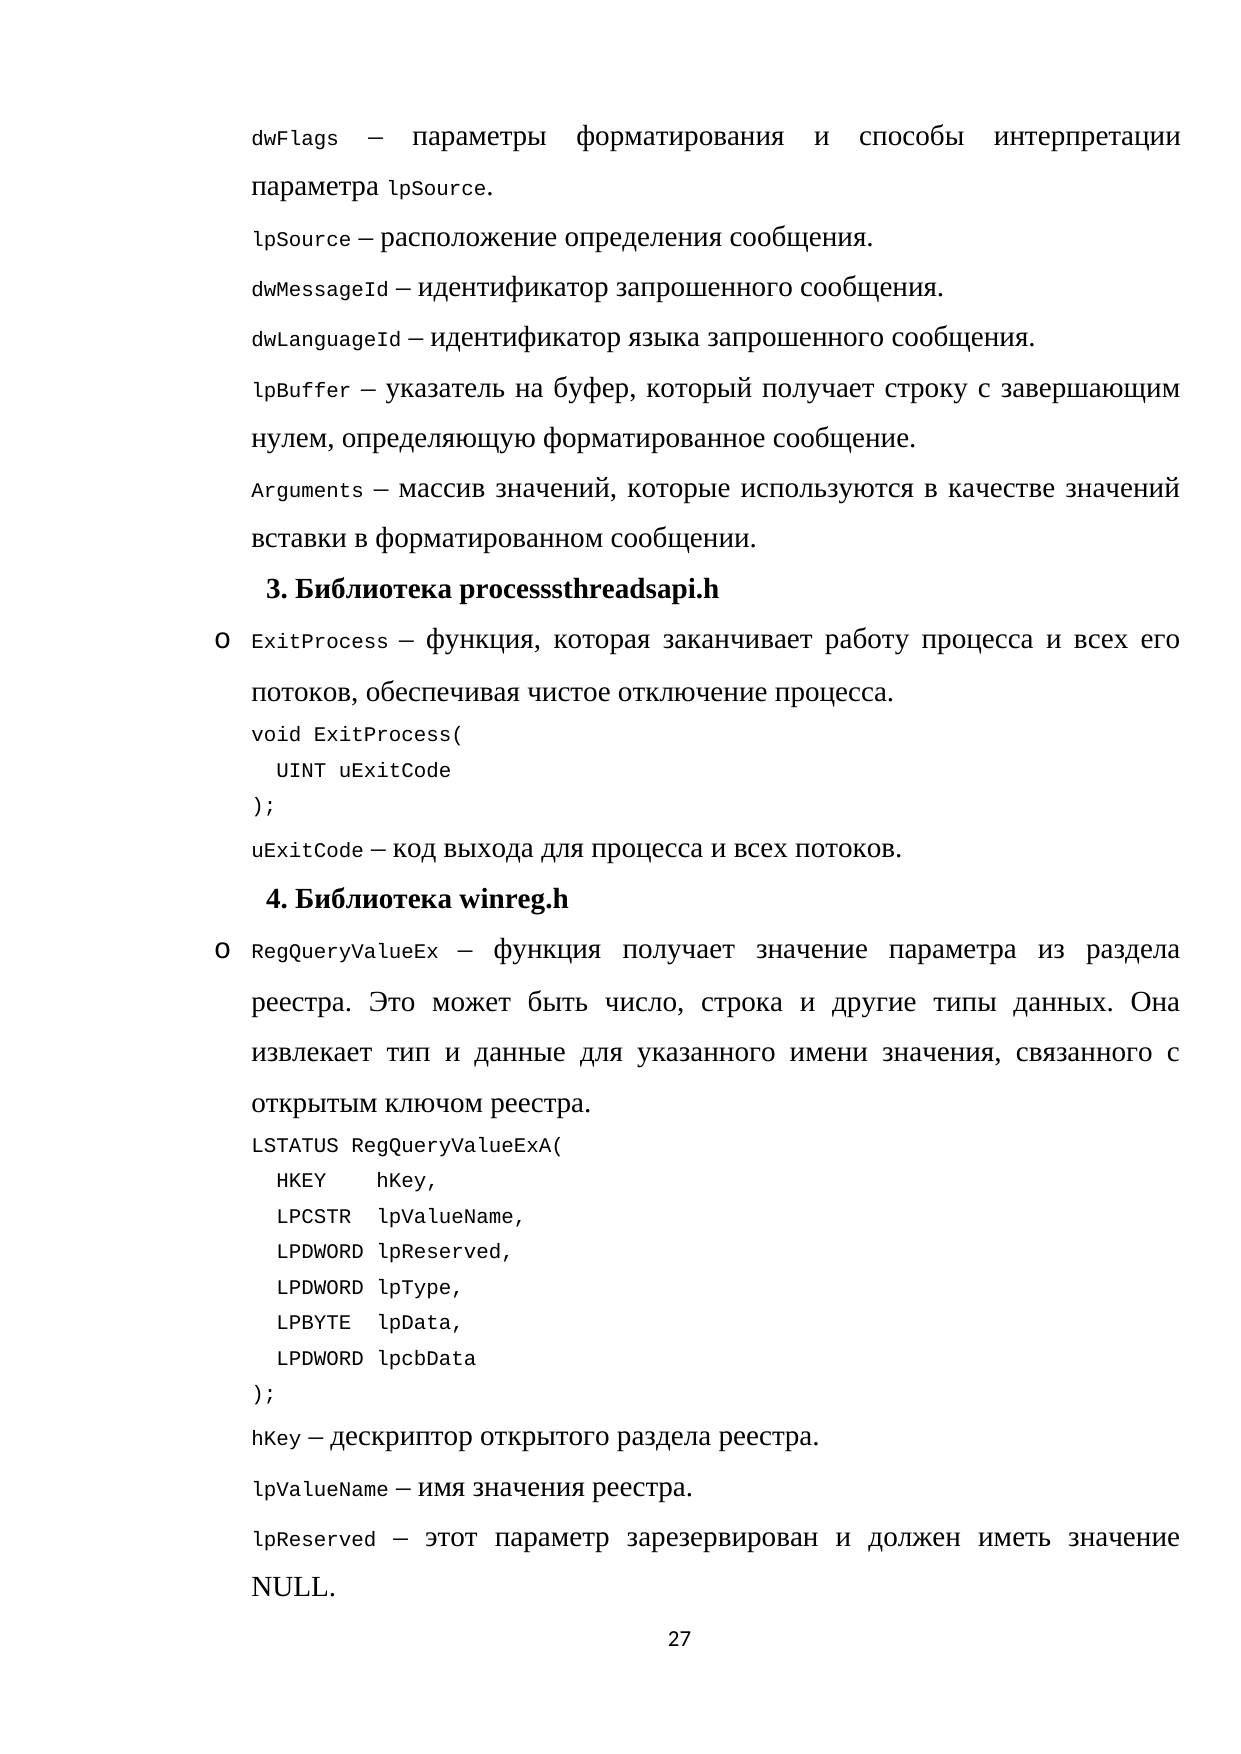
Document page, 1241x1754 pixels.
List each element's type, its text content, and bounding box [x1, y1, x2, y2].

text dwMessageId – идентификатор запрошенного сообщения. [251, 269, 1181, 303]
text LPBYTE lpData, [251, 1312, 1181, 1336]
text UINT uExitCode [251, 760, 1181, 783]
text ); [251, 795, 1181, 819]
text lpValueName – имя значения реестра. [251, 1469, 1181, 1502]
text 3. Библиотека processsthreadsapi.h [177, 571, 1181, 604]
text LPDWORD lpcbData [251, 1347, 1181, 1371]
text lpBuffer – указатель на буфер, который получает строку с завершающим нулем, определяющую форматированное сообщение. [251, 370, 1181, 453]
text LPDWORD lpReserved, [251, 1241, 1181, 1265]
text LPDWORD lpType, [251, 1277, 1181, 1300]
text ); [251, 1383, 1181, 1407]
text HKEY hKey, [251, 1170, 1181, 1194]
text uExitCode – код выхода для процесса и всех потоков. [251, 831, 1181, 864]
text dwFlags – параметры форматирования и способы интерпретации параметра lpSource. [251, 118, 1181, 202]
text lpReserved – этот параметр зарезервирован и должен иметь значение NULL. [251, 1519, 1181, 1603]
list RegQueryValueEx – функция получает значение параметра из раздела реестра. Это может быть число, строка и другие типы данных. Она извлекает тип и данные для указанного имени значения, связанного с открытым ключом реестра. [213, 931, 1181, 1118]
text void ExitProcess( [251, 724, 1181, 748]
text lpSource – расположение определения сообщения. [251, 219, 1181, 252]
text LPCSTR lpValueName, [251, 1206, 1181, 1229]
list ExitProcess – функция, которая заканчивает работу процесса и всех его потоков, обеспечивая чистое отключение процесса. [213, 621, 1181, 708]
text hKey – дескриптор открытого раздела реестра. [251, 1418, 1181, 1452]
text LSTATUS RegQueryValueExA( [251, 1135, 1181, 1159]
text dwLanguageId – идентификатор языка запрошенного сообщения. [251, 319, 1181, 353]
text 4. Библиотека winreg.h [177, 881, 1181, 914]
text Arguments – массив значений, которые используются в качестве значений вставки в форматированном сообщении. [251, 470, 1181, 554]
